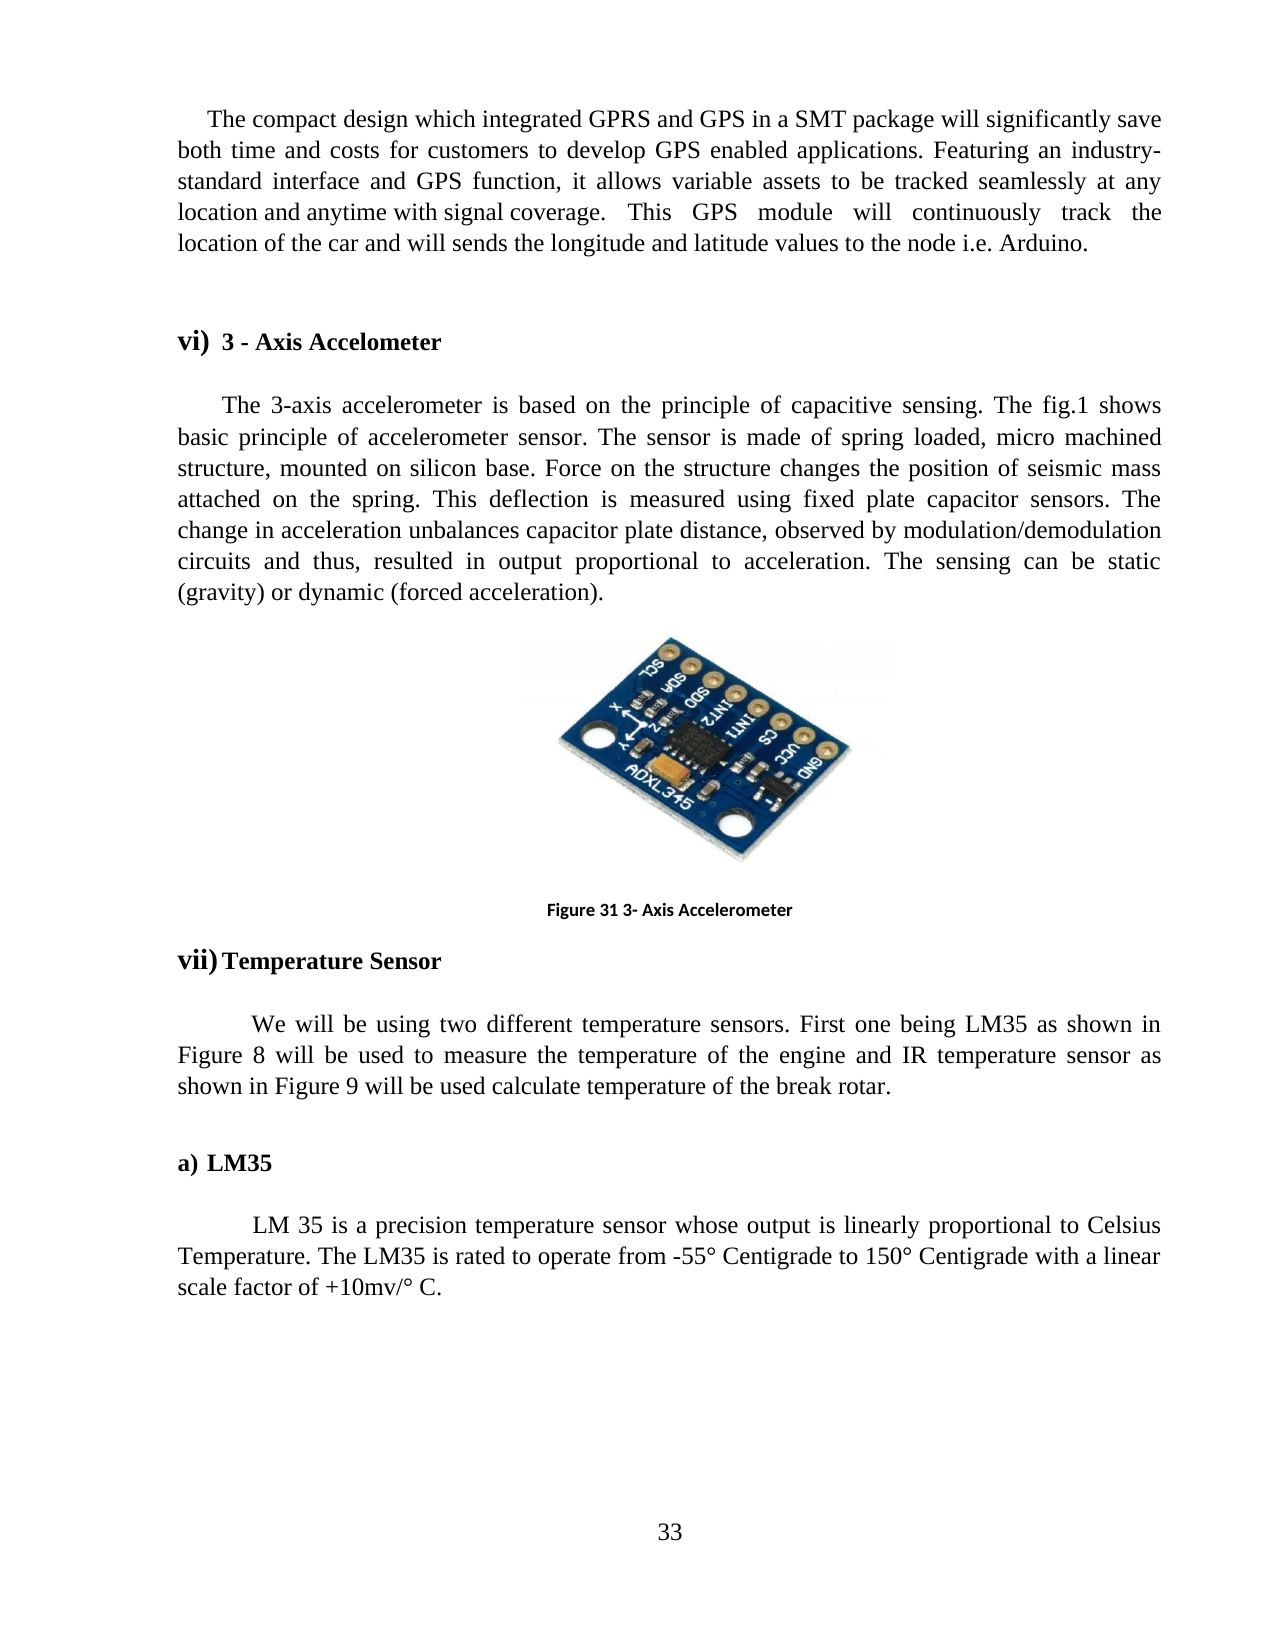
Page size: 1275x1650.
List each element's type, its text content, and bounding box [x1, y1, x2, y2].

list LM35 [177, 1148, 1162, 1176]
text The compact design which integrated GPRS and GPS in a SMT package will significantly save both time and costs for customers to develop GPS enabled applications. Featuring an industry-standard interface and GPS function, it allows variable assets to be tracked seamlessly at any location and anytime with signal coverage. This GPS module will continuously track the location of the car and will sends the longitude and latitude values to the node i.e. Arduino. [177, 104, 1162, 257]
list Temperature Sensor [177, 942, 1162, 975]
text The 3-axis accelerometer is based on the principle of capacitive sensing. The fig.1 shows basic principle of accelerometer sensor. The sensor is made of spring loaded, micro machined structure, mounted on silicon base. Force on the structure changes the position of seismic mass attached on the spring. This deflection is measured using fixed plate capacitor sensors. The change in acceleration unbalances capacitor plate distance, observed by modulation/demodulation circuits and thus, resulted in output proportional to acceleration. The sensing can be static (gravity) or dynamic (forced acceleration). [177, 391, 1162, 606]
picture [518, 624, 896, 880]
text LM 35 is a precision temperature sensor whose output is linearly proportional to Celsius Temperature. The LM35 is rated to operate from -55° Centigrade to 150° Centigrade with a linear scale factor of +10mv/° C. [177, 1210, 1162, 1301]
list 3 - Axis Accelometer [177, 323, 1162, 357]
text Figure 31 3- Axis Accelerometer [177, 898, 1162, 921]
text We will be using two different temperature sensors. First one being LM35 as shown in Figure 8 will be used to measure the temperature of the engine and IR temperature sensor as shown in Figure 9 will be used calculate temperature of the break rotar. [177, 1009, 1162, 1100]
